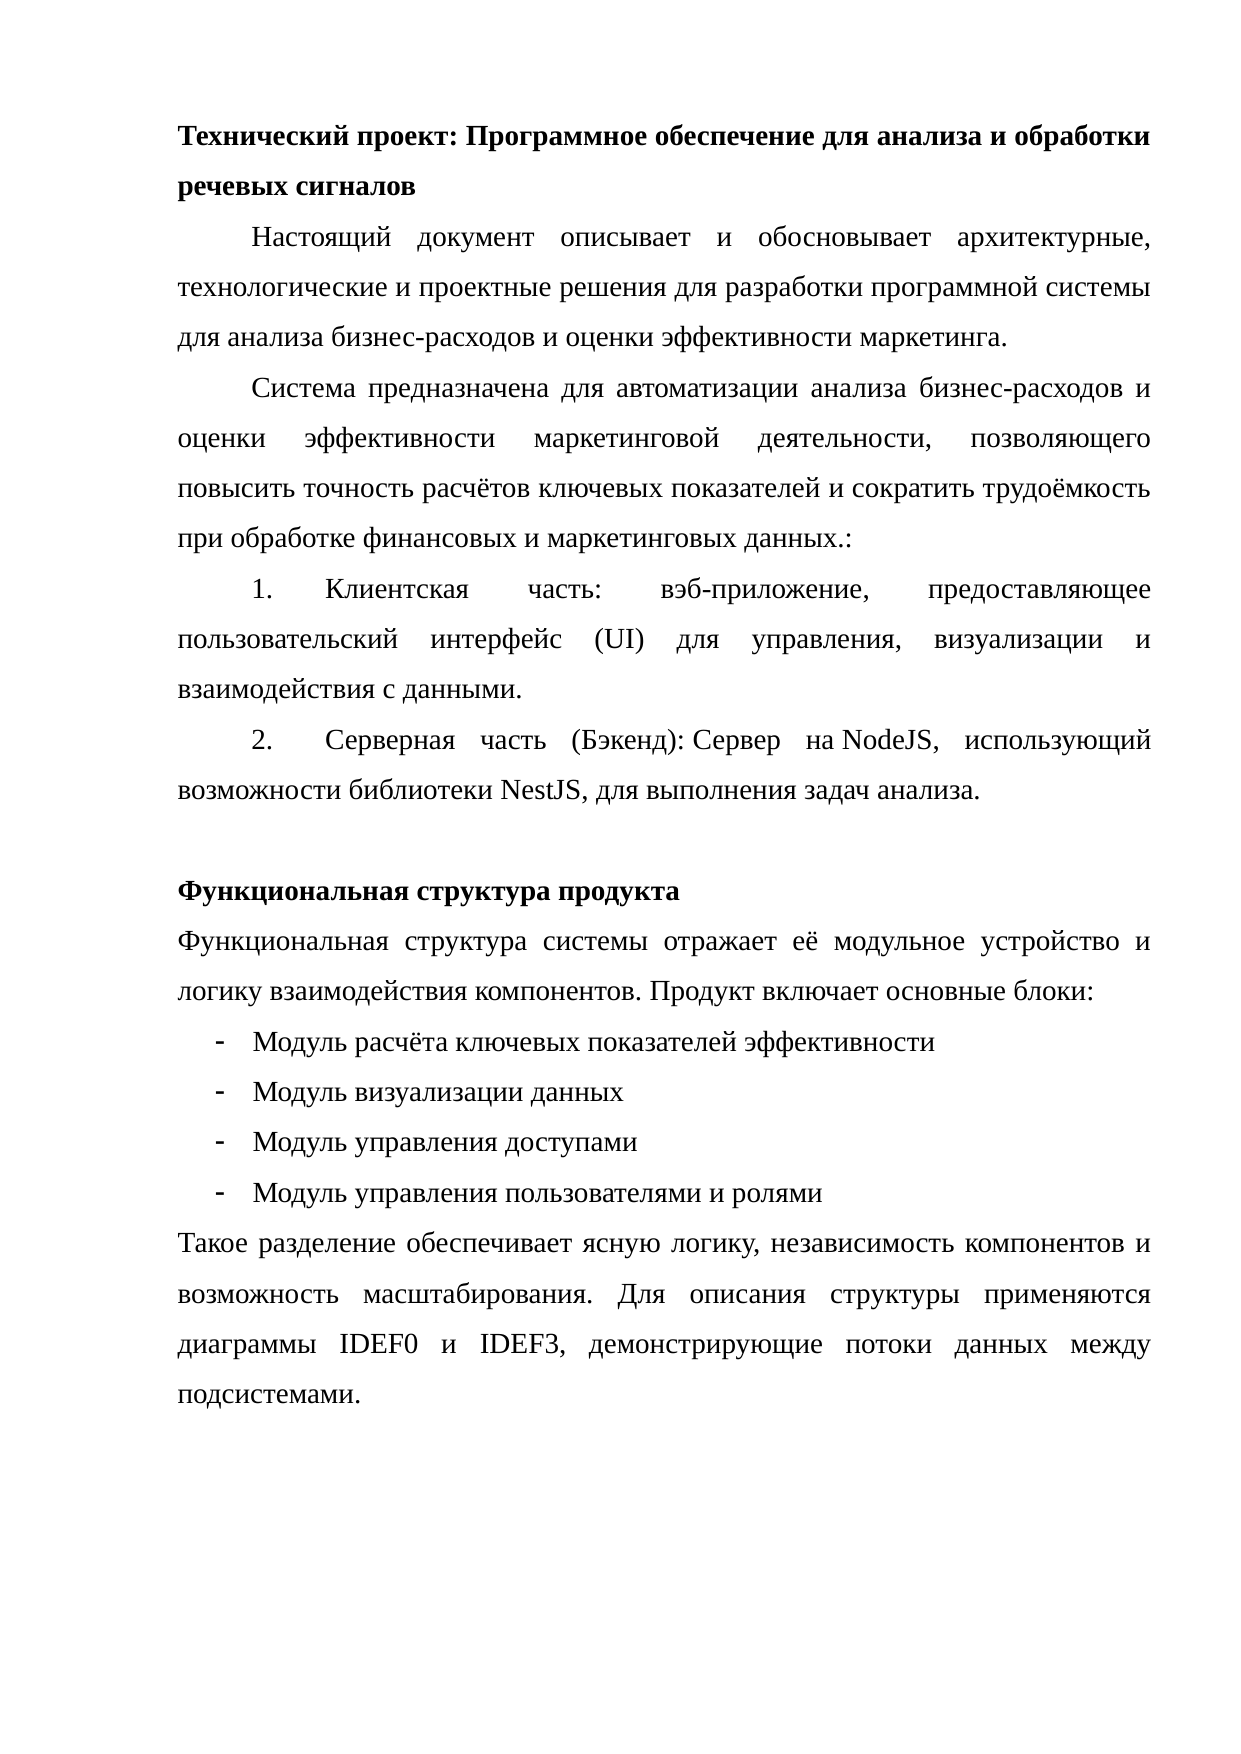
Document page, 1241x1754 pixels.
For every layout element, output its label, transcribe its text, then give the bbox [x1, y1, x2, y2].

text Технический проект: Программное обеспечение для анализа и обработки речевых сигналов [177, 118, 1152, 202]
list Серверная часть (Бэкенд): Сервер на NodeJS, использующий возможности библиотеки NestJS, для выполнения задач анализа. [177, 722, 1152, 806]
text Такое разделение обеспечивает ясную логику, независимость компонентов и возможность масштабирования. Для описания структуры применяются диаграммы IDEF0 и IDEF3, демонстрирующие потоки данных между подсистемами. [177, 1225, 1152, 1410]
text Настоящий документ описывает и обосновывает архитектурные, технологические и проектные решения для разработки программной системы для анализа бизнес-расходов и оценки эффективности маркетинга. [177, 219, 1152, 353]
list Клиентская часть: вэб-приложение, предоставляющее пользовательский интерфейс (UI) для управления, визуализации и взаимодействия с данными. [177, 571, 1152, 705]
list Модуль визуализации данных [215, 1074, 1152, 1108]
list Модуль расчёта ключевых показателей эффективности [215, 1024, 1152, 1057]
list Модуль управления пользователями и ролями [215, 1175, 1152, 1209]
text Функциональная структура системы отражает её модульное устройство и логику взаимодействия компонентов. Продукт включает основные блоки: [177, 923, 1152, 1007]
text Функциональная структура продукта [177, 873, 1152, 906]
text Система предназначена для автоматизации анализа бизнес-расходов и оценки эффективности маркетинговой деятельности, позволяющего повысить точность расчётов ключевых показателей и сократить трудоёмкость при обработке финансовых и маркетинговых данных.: [177, 370, 1152, 554]
list Модуль управления доступами [215, 1124, 1152, 1158]
